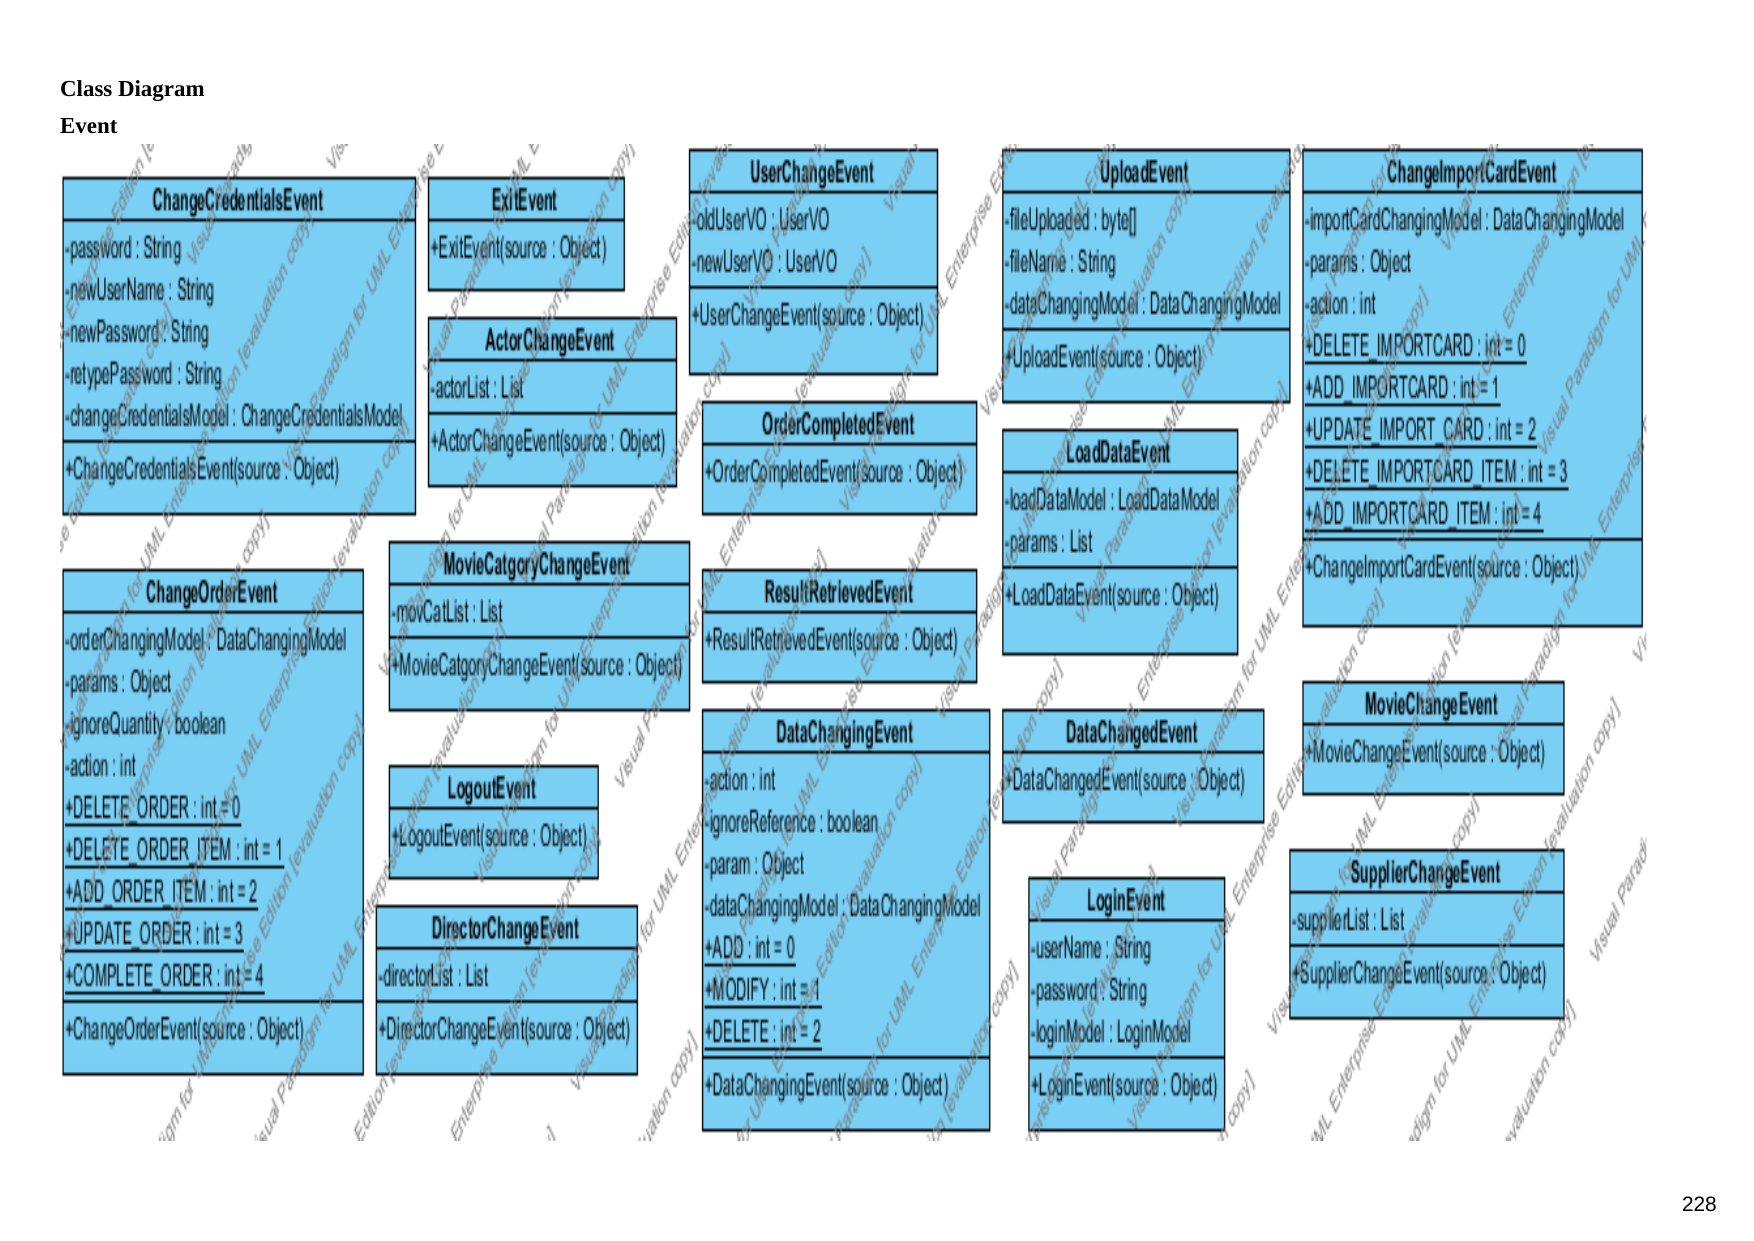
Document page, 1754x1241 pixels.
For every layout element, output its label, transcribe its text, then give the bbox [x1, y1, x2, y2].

subtitle Event [60, 112, 1716, 138]
picture [60, 144, 1647, 1141]
text Class Diagram [60, 75, 1716, 101]
